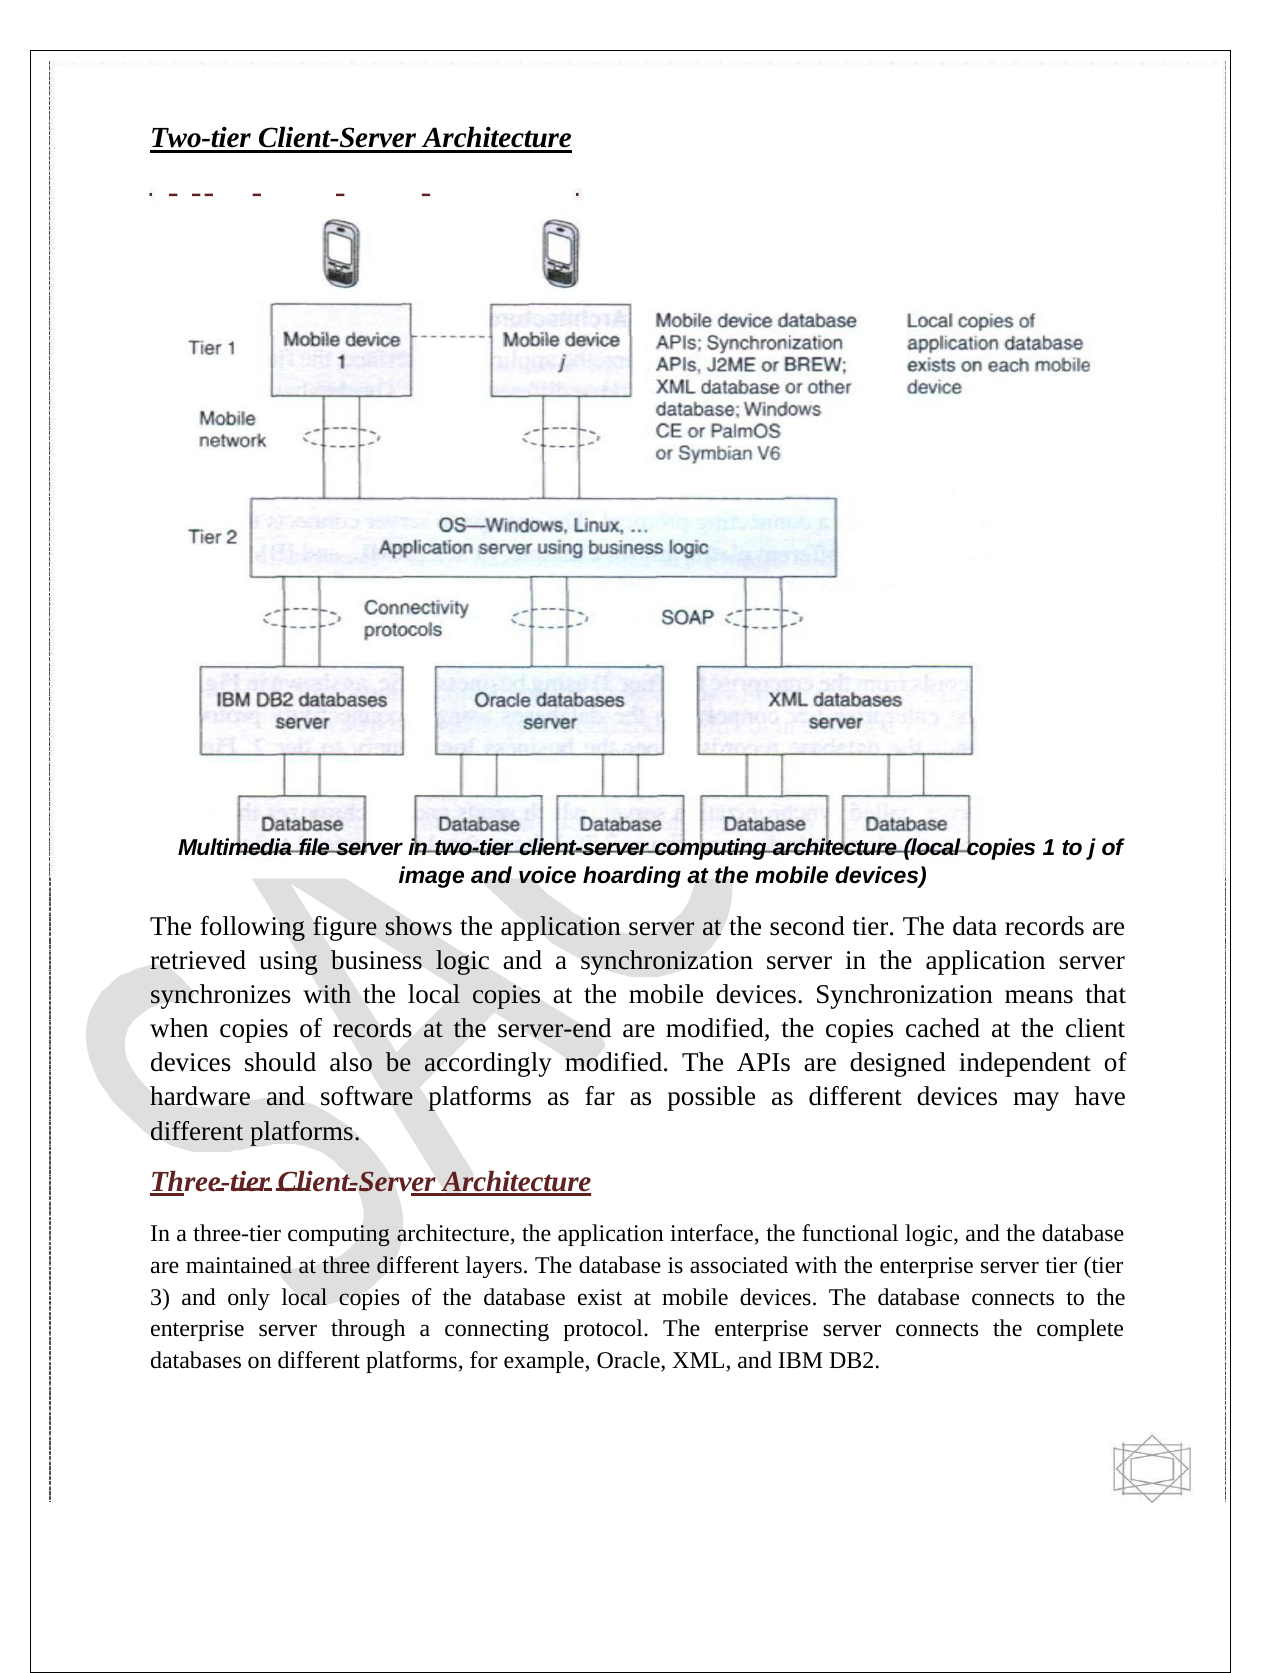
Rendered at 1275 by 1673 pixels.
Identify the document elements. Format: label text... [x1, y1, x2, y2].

subtitle Two-tier Client-Server Architecture [150, 121, 1230, 154]
subtitle Three-tier Client-Server Architecture [150, 1164, 1230, 1197]
text In a three-tier computing architecture, the application interface, the functional logic, and the database are maintained at three different layers. The database is associated with the enterprise server tier (tier 3) and only local copies of the database exist at mobile devices. The database connects to the enterprise server through a connecting protocol. The enterprise server connects the complete databases on different platforms, for example, Oracle, XML, and IBM DB2. [150, 1219, 1126, 1374]
picture [49, 61, 1226, 1505]
text Multimedia file server in two-tier client-server computing architecture (local copies 1 to j of image and voice hoarding at the mobile devices) [178, 834, 1134, 888]
text The following figure shows the application server at the second tier. The data records are retrieved using business logic and a synchronization server in the application server synchronizes with the local copies at the mobile devices. Synchronization means that when copies of records at the server-end are modified, the copies cached at the client devices should also be accordingly modified. The APIs are designed independent of hardware and software platforms as far as possible as different devices may have different platforms. [150, 909, 1126, 1146]
